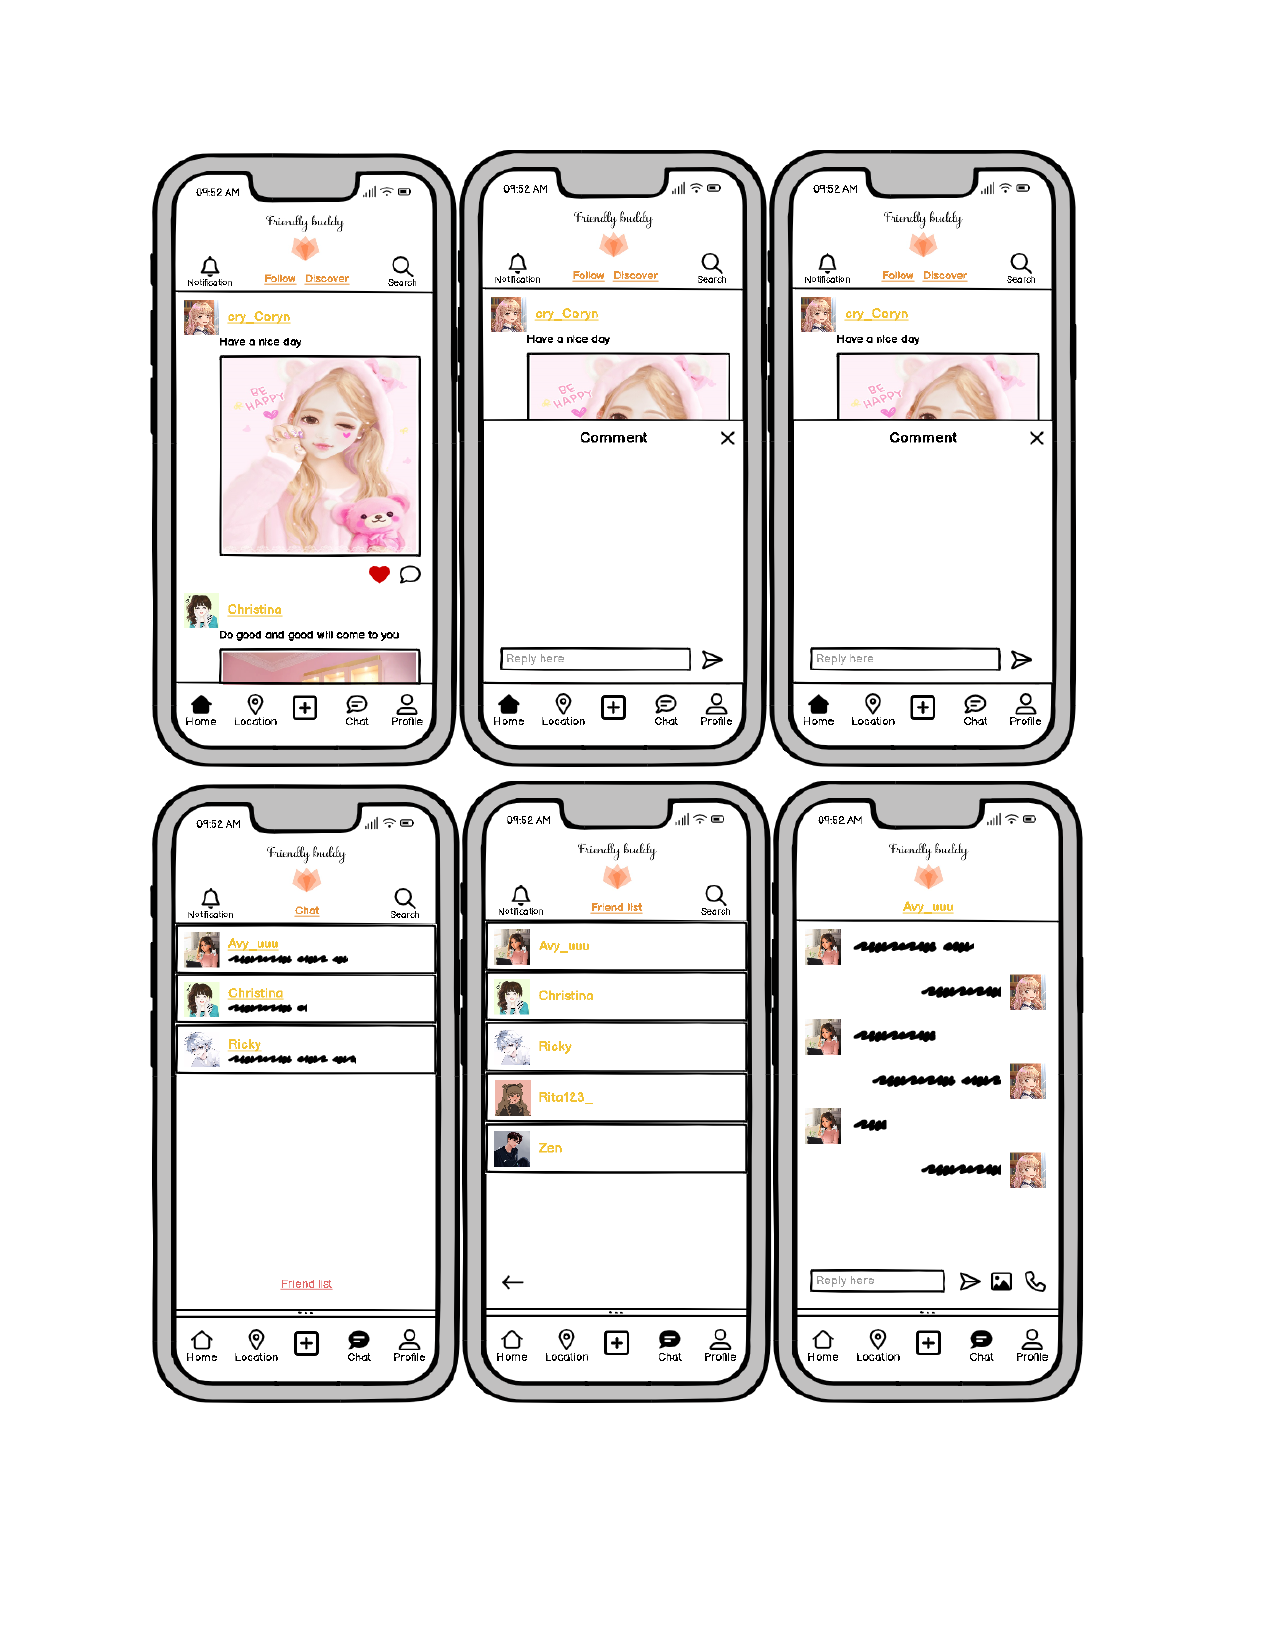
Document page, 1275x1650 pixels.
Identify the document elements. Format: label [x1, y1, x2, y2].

picture [150, 150, 1077, 767]
picture [150, 781, 1084, 1403]
